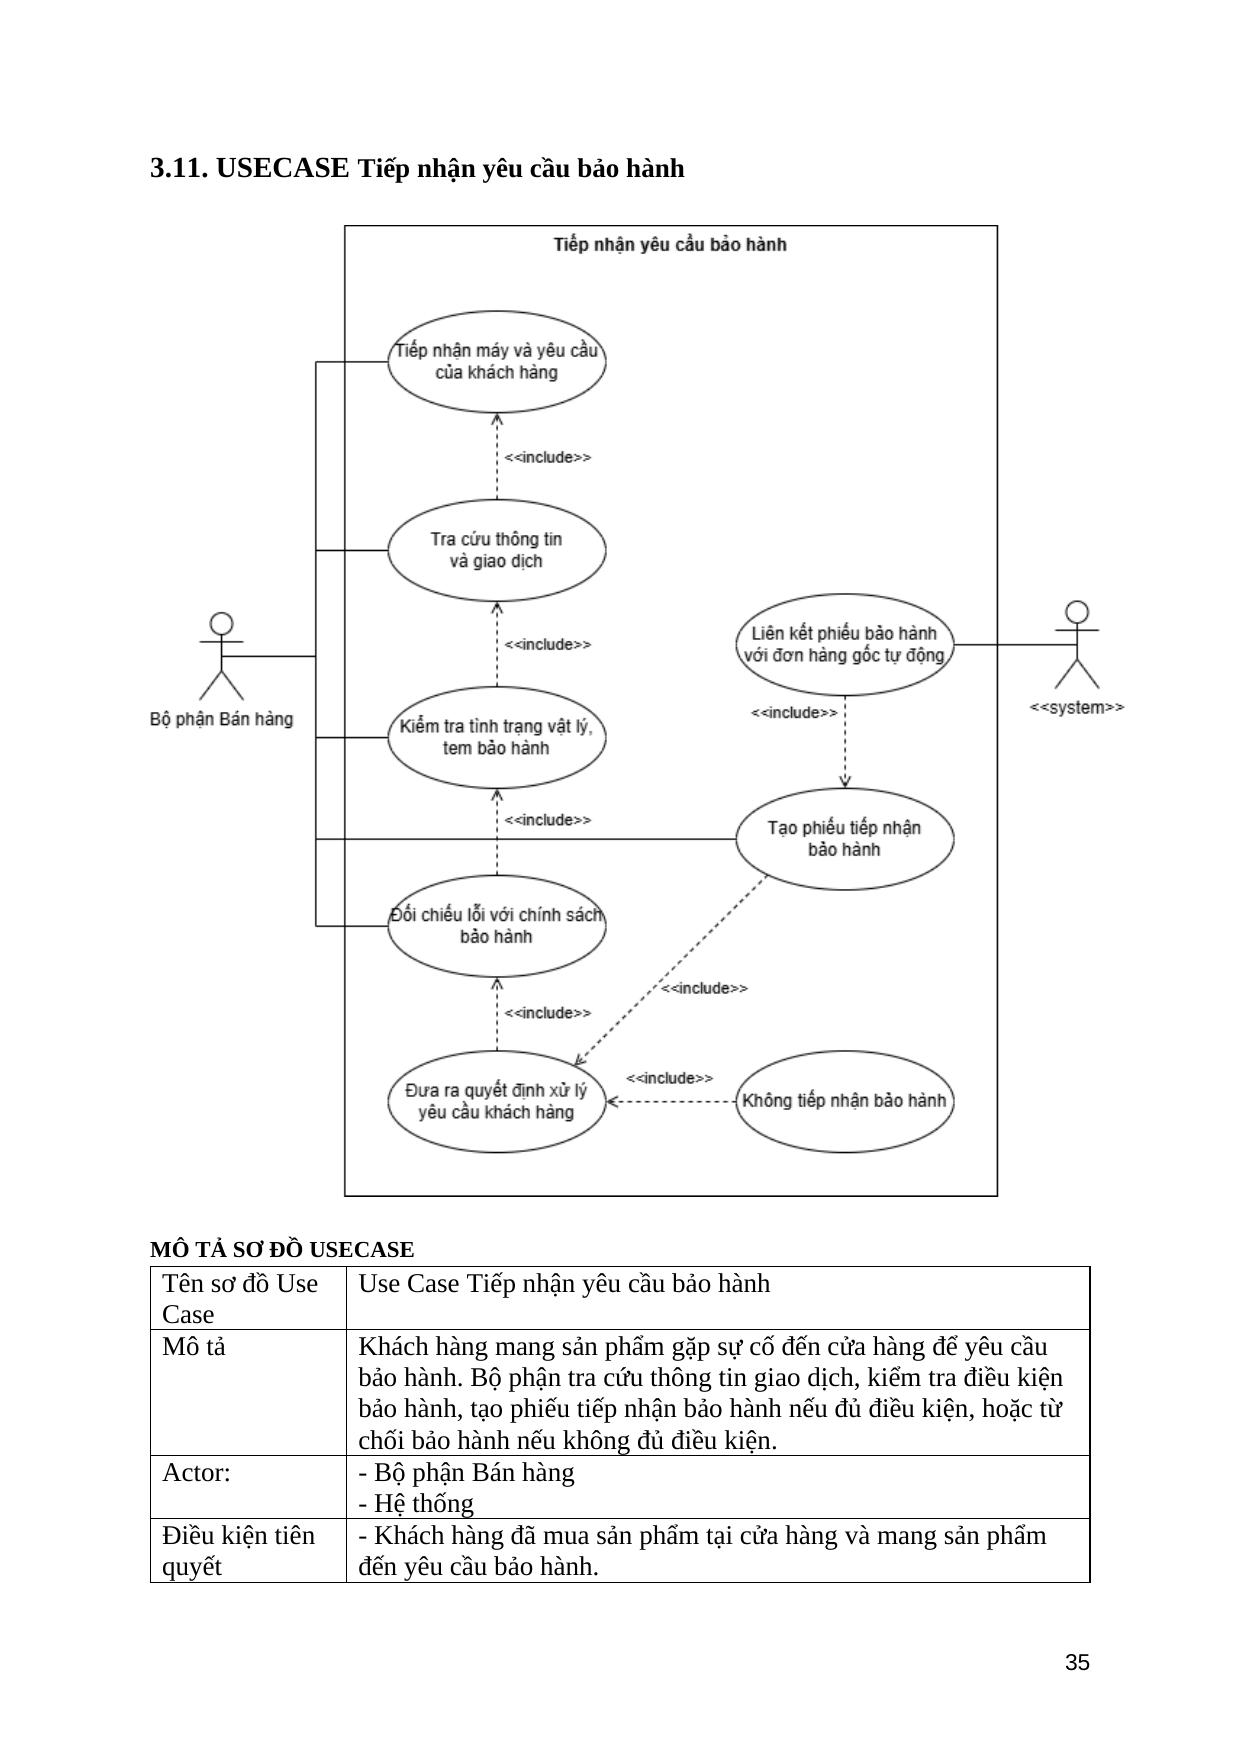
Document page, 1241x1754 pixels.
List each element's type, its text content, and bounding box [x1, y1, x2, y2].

table_header Use Case Tiếp nhận yêu cầu bảo hành [347, 1267, 1089, 1329]
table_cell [347, 1519, 1089, 1582]
table_cell Actor: [151, 1456, 346, 1518]
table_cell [151, 1519, 346, 1582]
table_cell Mô tả [151, 1330, 346, 1455]
text MÔ TẢ SƠ ĐỒ USECASE [150, 1236, 1090, 1262]
table_header Tên sơ đồ Use Case [151, 1267, 346, 1329]
picture [150, 225, 1125, 1197]
table_cell Khách hàng mang sản phẩm gặp sự cố đến cửa hàng để yêu cầu bảo hành. Bộ phận tra cứu thông tin giao dịch, kiểm tra điều kiện bảo hành, tạo phiếu tiếp nhận bảo hành nếu đủ điều kiện, hoặc từ chối bảo hành nếu không đủ điều kiện. [347, 1330, 1089, 1455]
subtitle 3.11. USECASE Tiếp nhận yêu cầu bảo hành [150, 150, 1090, 183]
table_cell - Bộ phận Bán hàng - Hệ thống [347, 1456, 1089, 1518]
